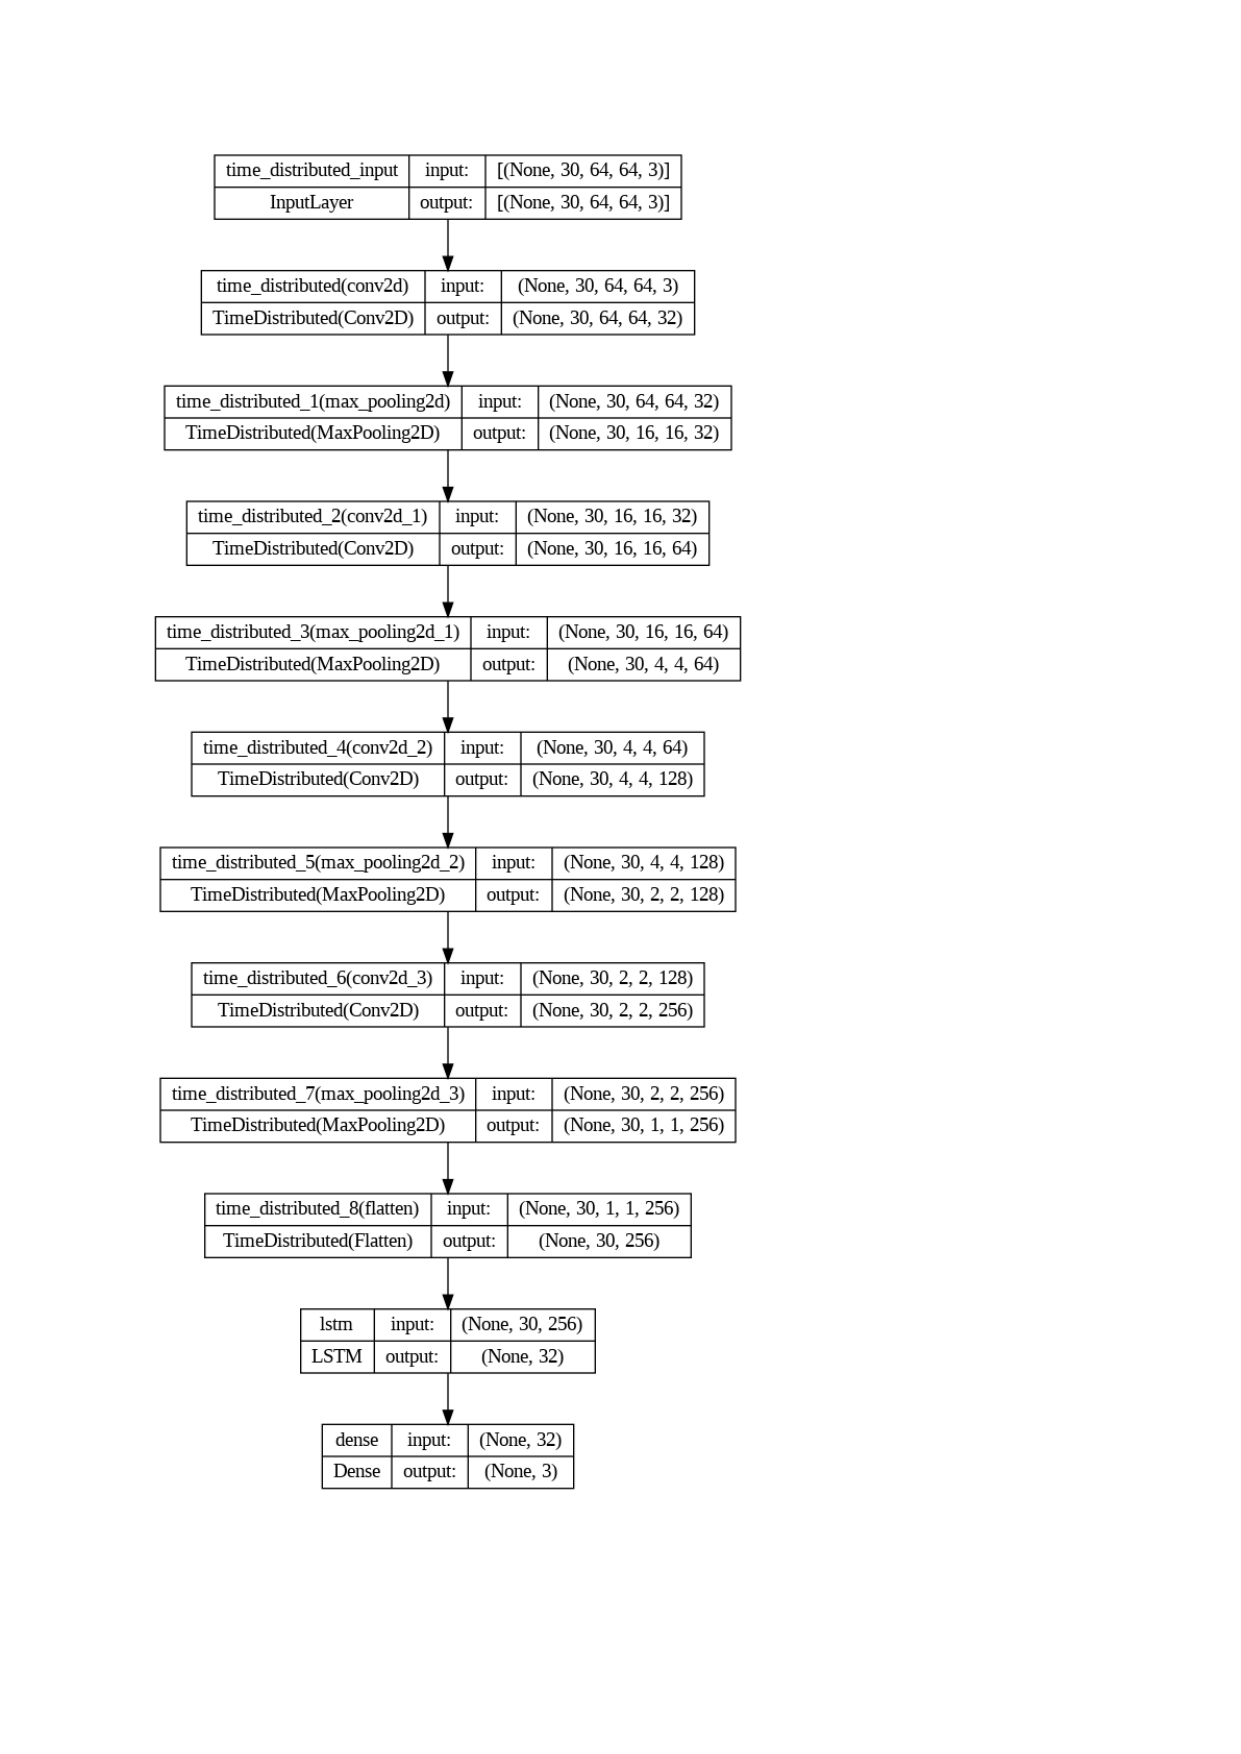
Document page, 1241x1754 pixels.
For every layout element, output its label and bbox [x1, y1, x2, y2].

picture [150, 150, 746, 1495]
